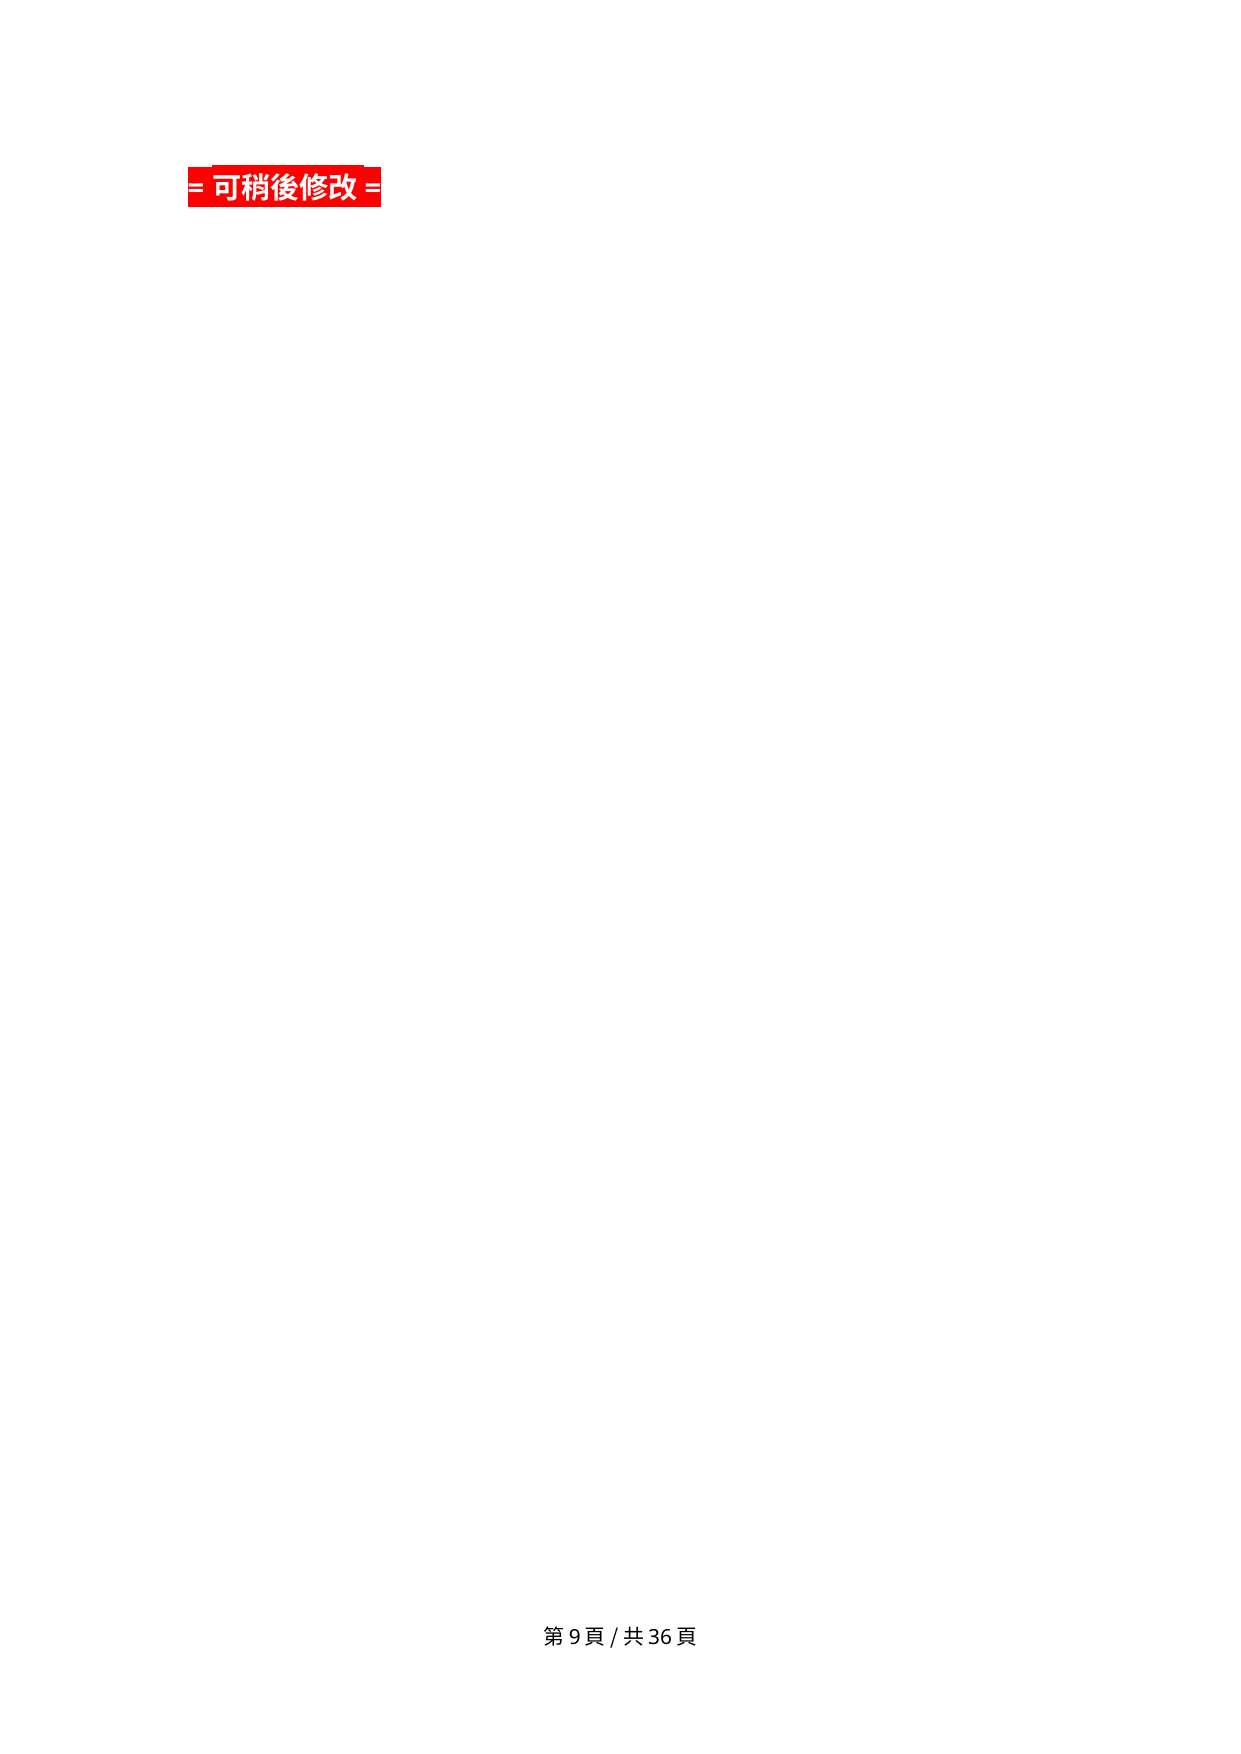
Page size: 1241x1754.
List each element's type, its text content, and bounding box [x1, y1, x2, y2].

subtitle = 可稍後修改 = [187, 164, 1053, 207]
